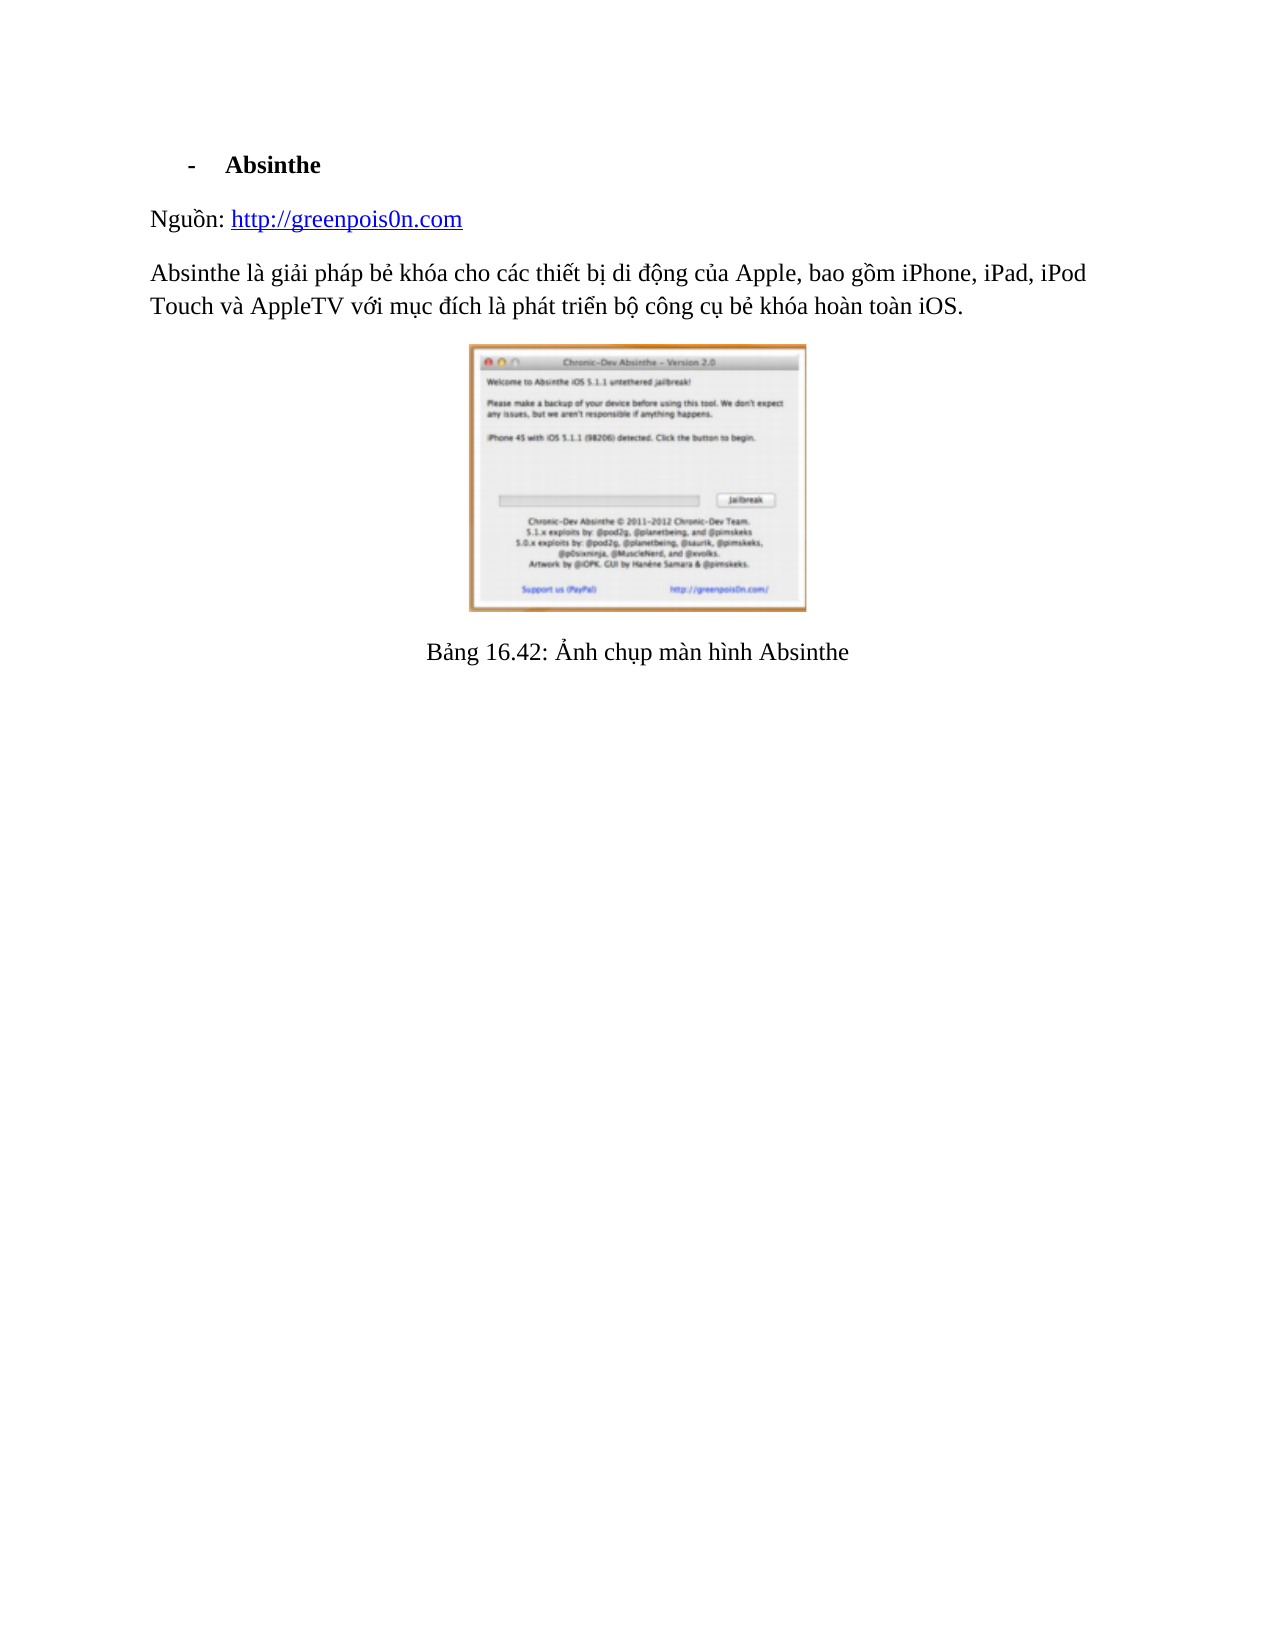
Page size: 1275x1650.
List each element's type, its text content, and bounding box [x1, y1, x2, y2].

text Absinthe là giải pháp bẻ khóa cho các thiết bị di động của Apple, bao gồm iPhone, iPad, iPod Touch và AppleTV với mục đích là phát triển bộ công cụ bẻ khóa hoàn toàn iOS. [150, 258, 1125, 319]
picture [468, 344, 807, 612]
list Absinthe [187, 150, 1125, 179]
text Nguồn: http://greenpois0n.com [150, 204, 1125, 233]
text Bảng 16.42: Ảnh chụp màn hình Absinthe [150, 637, 1125, 666]
